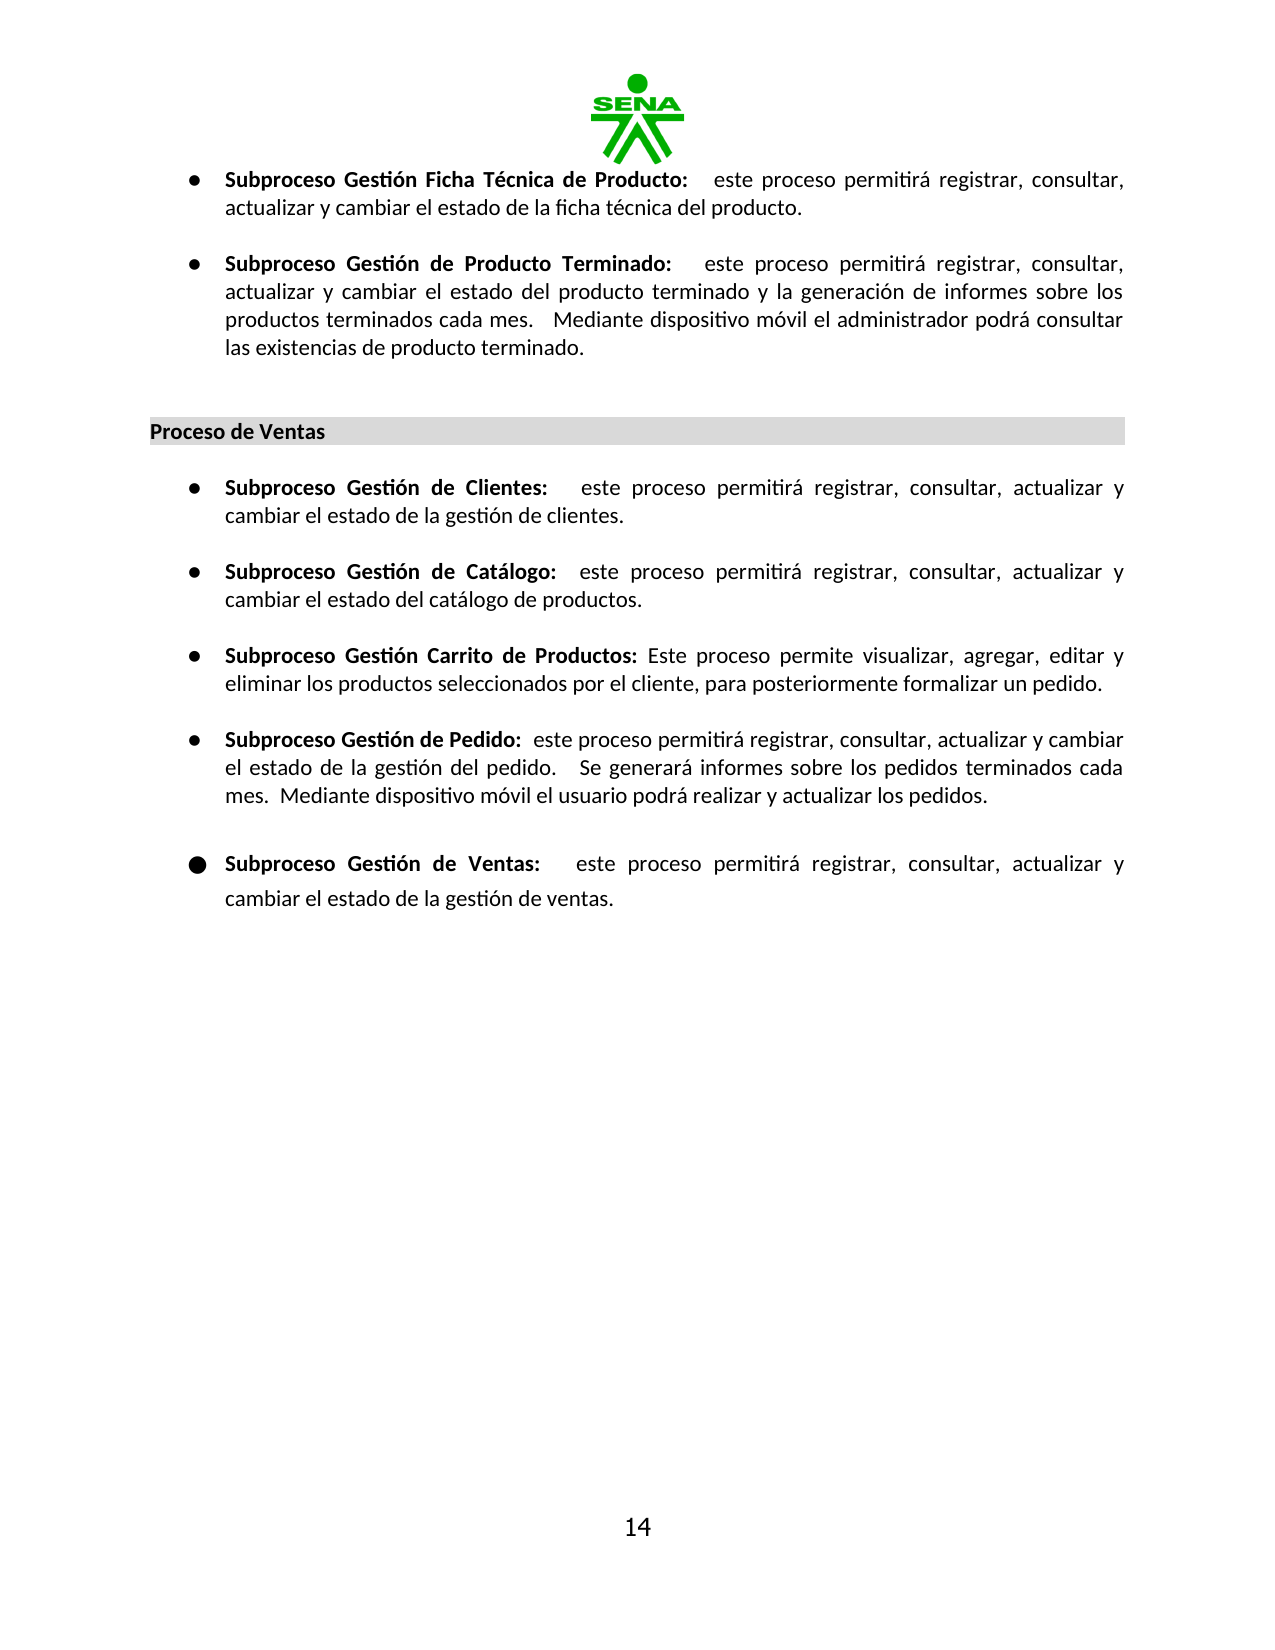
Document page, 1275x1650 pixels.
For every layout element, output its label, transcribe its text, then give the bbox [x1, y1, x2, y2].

list Subproceso Gestión de Catálogo: este proceso permitirá registrar, consultar, actualizar y cambiar el estado del catálogo de productos. [187, 557, 1125, 613]
list Subproceso Gestión de Ventas: este proceso permitirá registrar, consultar, actualizar y cambiar el estado de la gestión de ventas. [187, 837, 1125, 912]
list Subproceso Gestión de Clientes: este proceso permitirá registrar, consultar, actualizar y cambiar el estado de la gestión de clientes. [187, 473, 1125, 529]
list Subproceso Gestión Ficha Técnica de Producto: este proceso permitirá registrar, consultar, actualizar y cambiar el estado de la ficha técnica del producto. [187, 165, 1125, 221]
list Subproceso Gestión de Pedido: este proceso permitirá registrar, consultar, actualizar y cambiar el estado de la gestión del pedido. Se generará informes sobre los pedidos terminados cada mes. Mediante dispositivo móvil el usuario podrá realizar y actualizar los pedidos. [187, 725, 1125, 809]
text Proceso de Ventas [150, 417, 1125, 445]
list Subproceso Gestión de Producto Terminado: este proceso permitirá registrar, consultar, actualizar y cambiar el estado del producto terminado y la generación de informes sobre los productos terminados cada mes. Mediante dispositivo móvil el administrador podrá consultar las existencias de producto terminado. [187, 249, 1125, 361]
picture [591, 73, 685, 165]
list Subproceso Gestión Carrito de Productos: Este proceso permite visualizar, agregar, editar y eliminar los productos seleccionados por el cliente, para posteriormente formalizar un pedido. [187, 641, 1125, 697]
